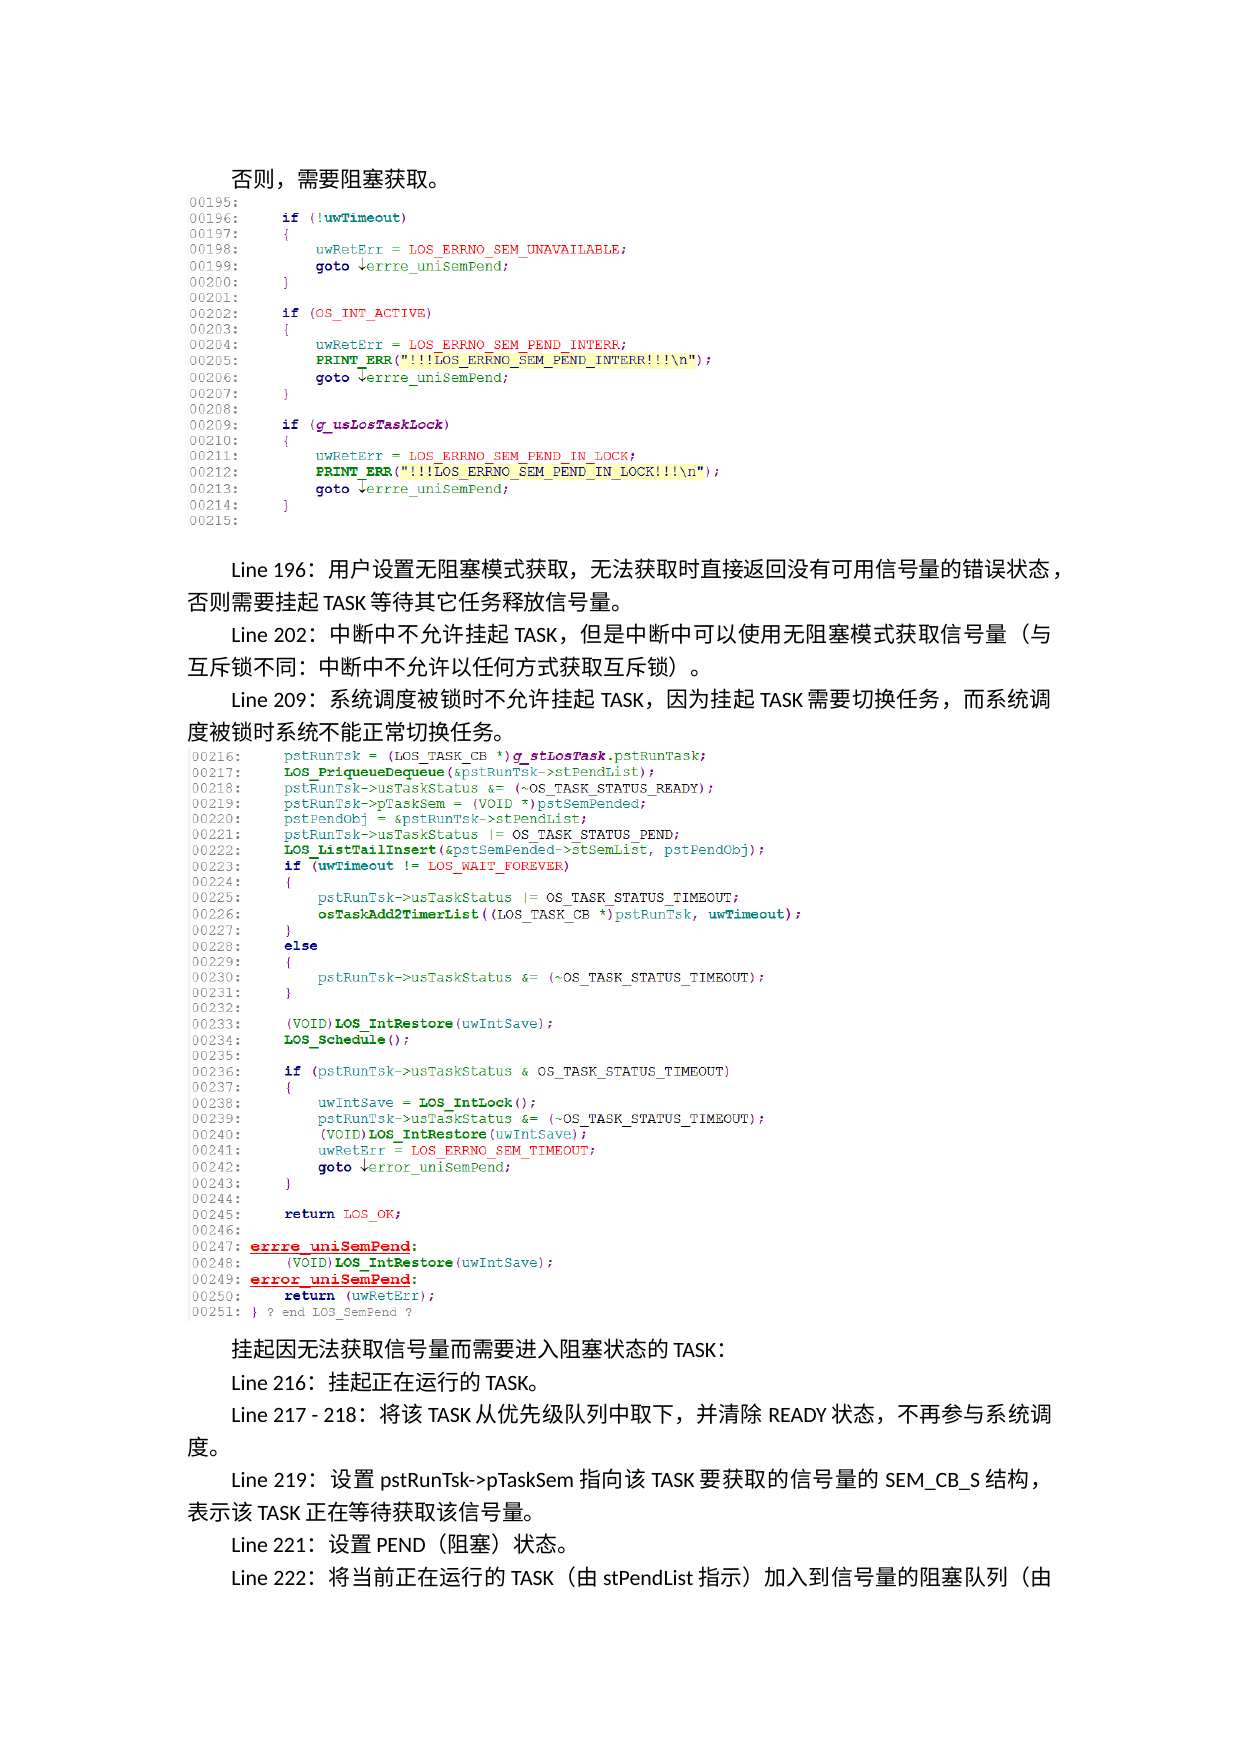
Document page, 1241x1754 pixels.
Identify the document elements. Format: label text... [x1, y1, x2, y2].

text Line 202：中断中不允许挂起TASK，但是中断中可以使用无阻塞模式获取信号量（与互斥锁不同：中断中不允许以任何方式获取互斥锁）。 [187, 617, 1053, 682]
text 挂起因无法获取信号量而需要进入阻塞状态的TASK： [187, 1332, 1053, 1364]
picture [187, 194, 1052, 526]
picture [187, 747, 1052, 1321]
text 否则，需要阻塞获取。 [187, 162, 1053, 194]
text Line 219：设置pstRunTsk->pTaskSem指向该TASK要获取的信号量的SEM_CB_S结构，表示该TASK正在等待获取该信号量。 [187, 1462, 1053, 1527]
text Line 209：系统调度被锁时不允许挂起TASK，因为挂起TASK需要切换任务，而系统调度被锁时系统不能正常切换任务。 [187, 682, 1053, 747]
text Line 196：用户设置无阻塞模式获取，无法获取时直接返回没有可用信号量的错误状态，否则需要挂起TASK等待其它任务释放信号量。 [187, 552, 1053, 617]
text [187, 1559, 1053, 1592]
text Line 216：挂起正在运行的TASK。 [187, 1364, 1053, 1397]
text Line 221：设置PEND（阻塞）状态。 [187, 1527, 1053, 1559]
text Line 217 - 218：将该TASK从优先级队列中取下，并清除READY状态，不再参与系统调度。 [187, 1397, 1053, 1462]
